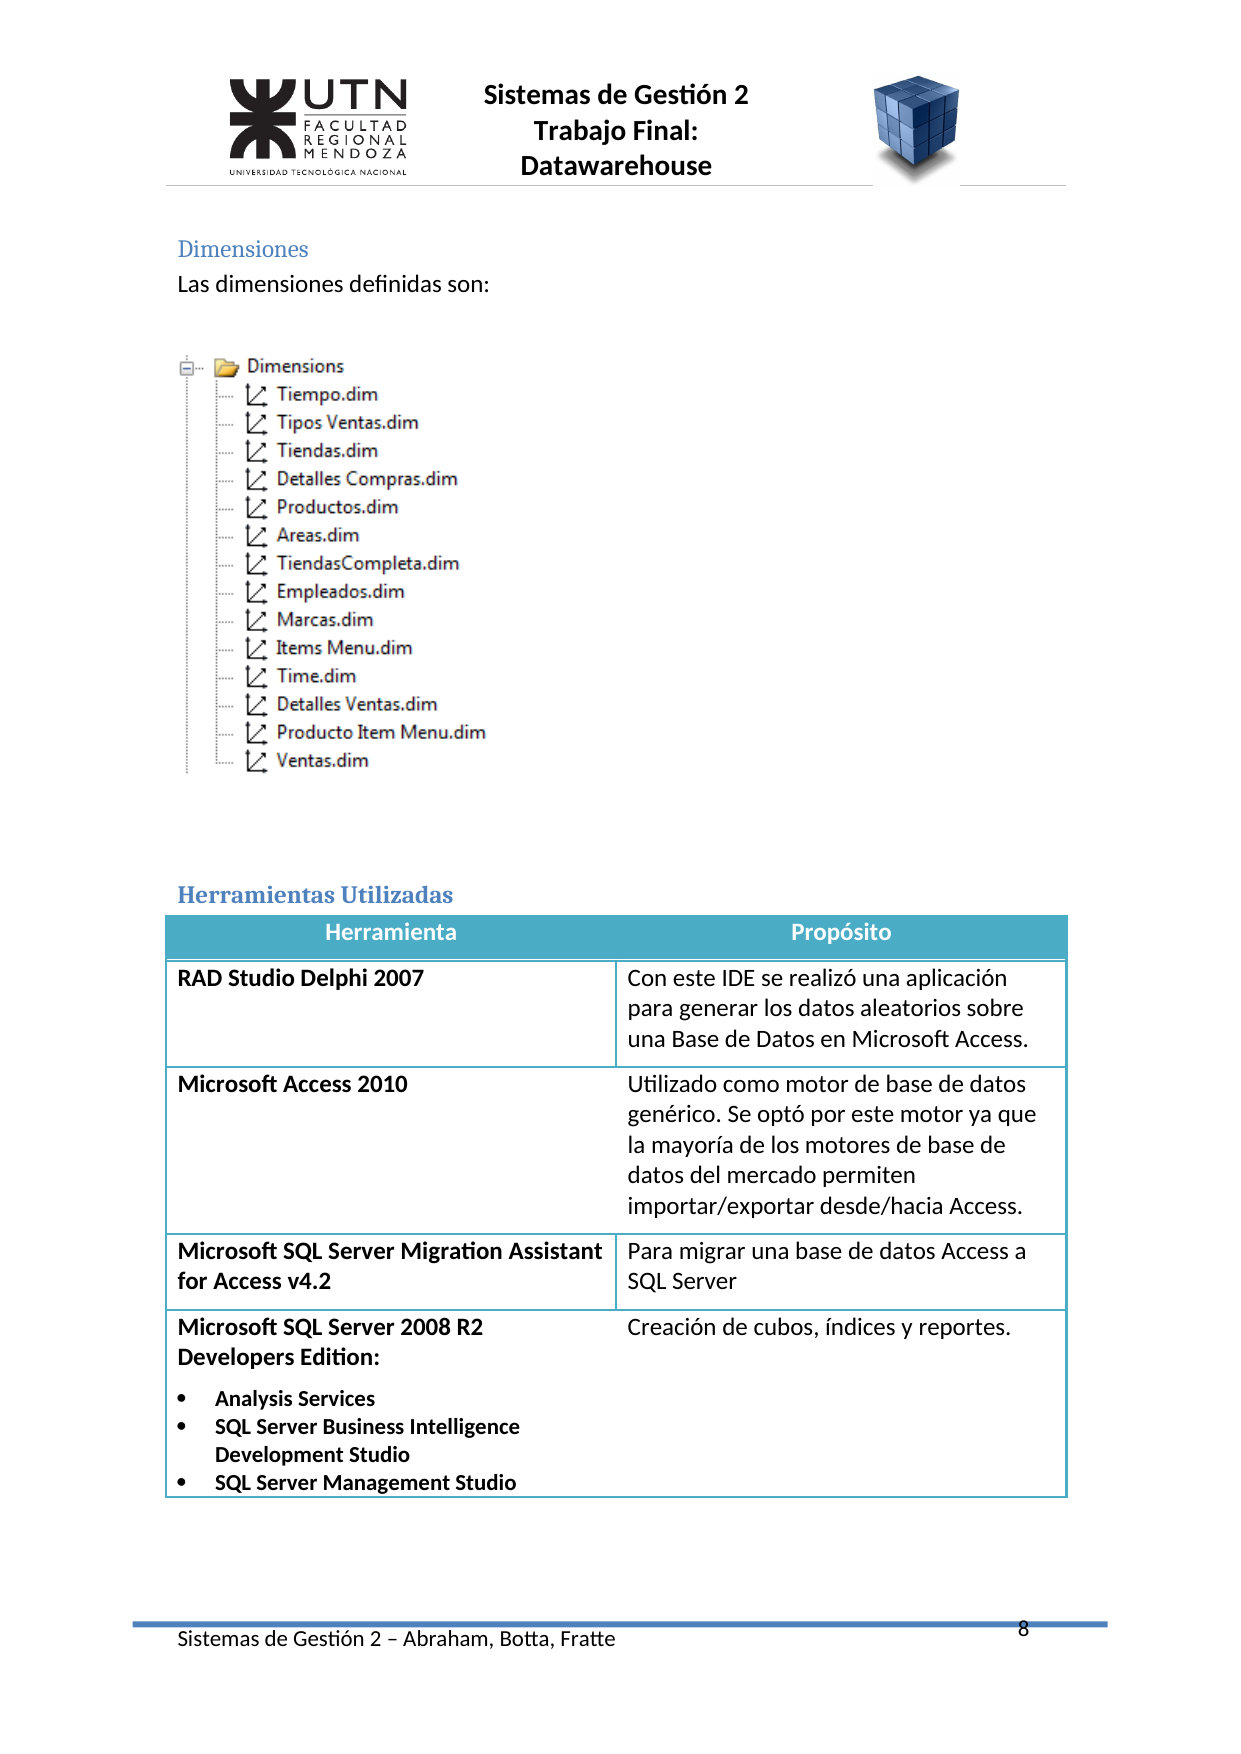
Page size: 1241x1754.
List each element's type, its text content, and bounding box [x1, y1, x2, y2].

table_header Herramienta [167, 917, 616, 959]
picture [177, 354, 502, 775]
subtitle Dimensiones [177, 235, 1063, 264]
table_cell Con este IDE se realizó una aplicación para generar los datos aleatorios sobre una Base de Datos en Microsoft Access. [617, 962, 1065, 1066]
subtitle Herramientas Utilizadas [177, 881, 1063, 910]
table_cell Microsoft Access 2010 [167, 1068, 616, 1233]
text Las dimensiones definidas son: [177, 268, 1063, 299]
table_header Propósito [616, 917, 1065, 959]
table_cell RAD Studio Delphi 2007 [167, 962, 615, 1066]
table_cell Microsoft SQL Server Migration Assistant for Access v4.2 [167, 1235, 615, 1308]
table_cell Utilizado como motor de base de datos genérico. Se optó por este motor ya que la mayoría de los motores de base de datos del mercado permiten importar/exportar desde/hacia Access. [616, 1068, 1065, 1233]
table_cell Creación de cubos, índices y reportes. [616, 1311, 1065, 1496]
picture [872, 73, 960, 186]
picture [223, 77, 409, 182]
table_cell Microsoft SQL Server 2008 R2 Developers Edition: Analysis Services SQL Server Business Intelligence Development Studio SQL Server Management Studio [167, 1311, 616, 1496]
table_cell Para migrar una base de datos Access a SQL Server [617, 1235, 1065, 1308]
